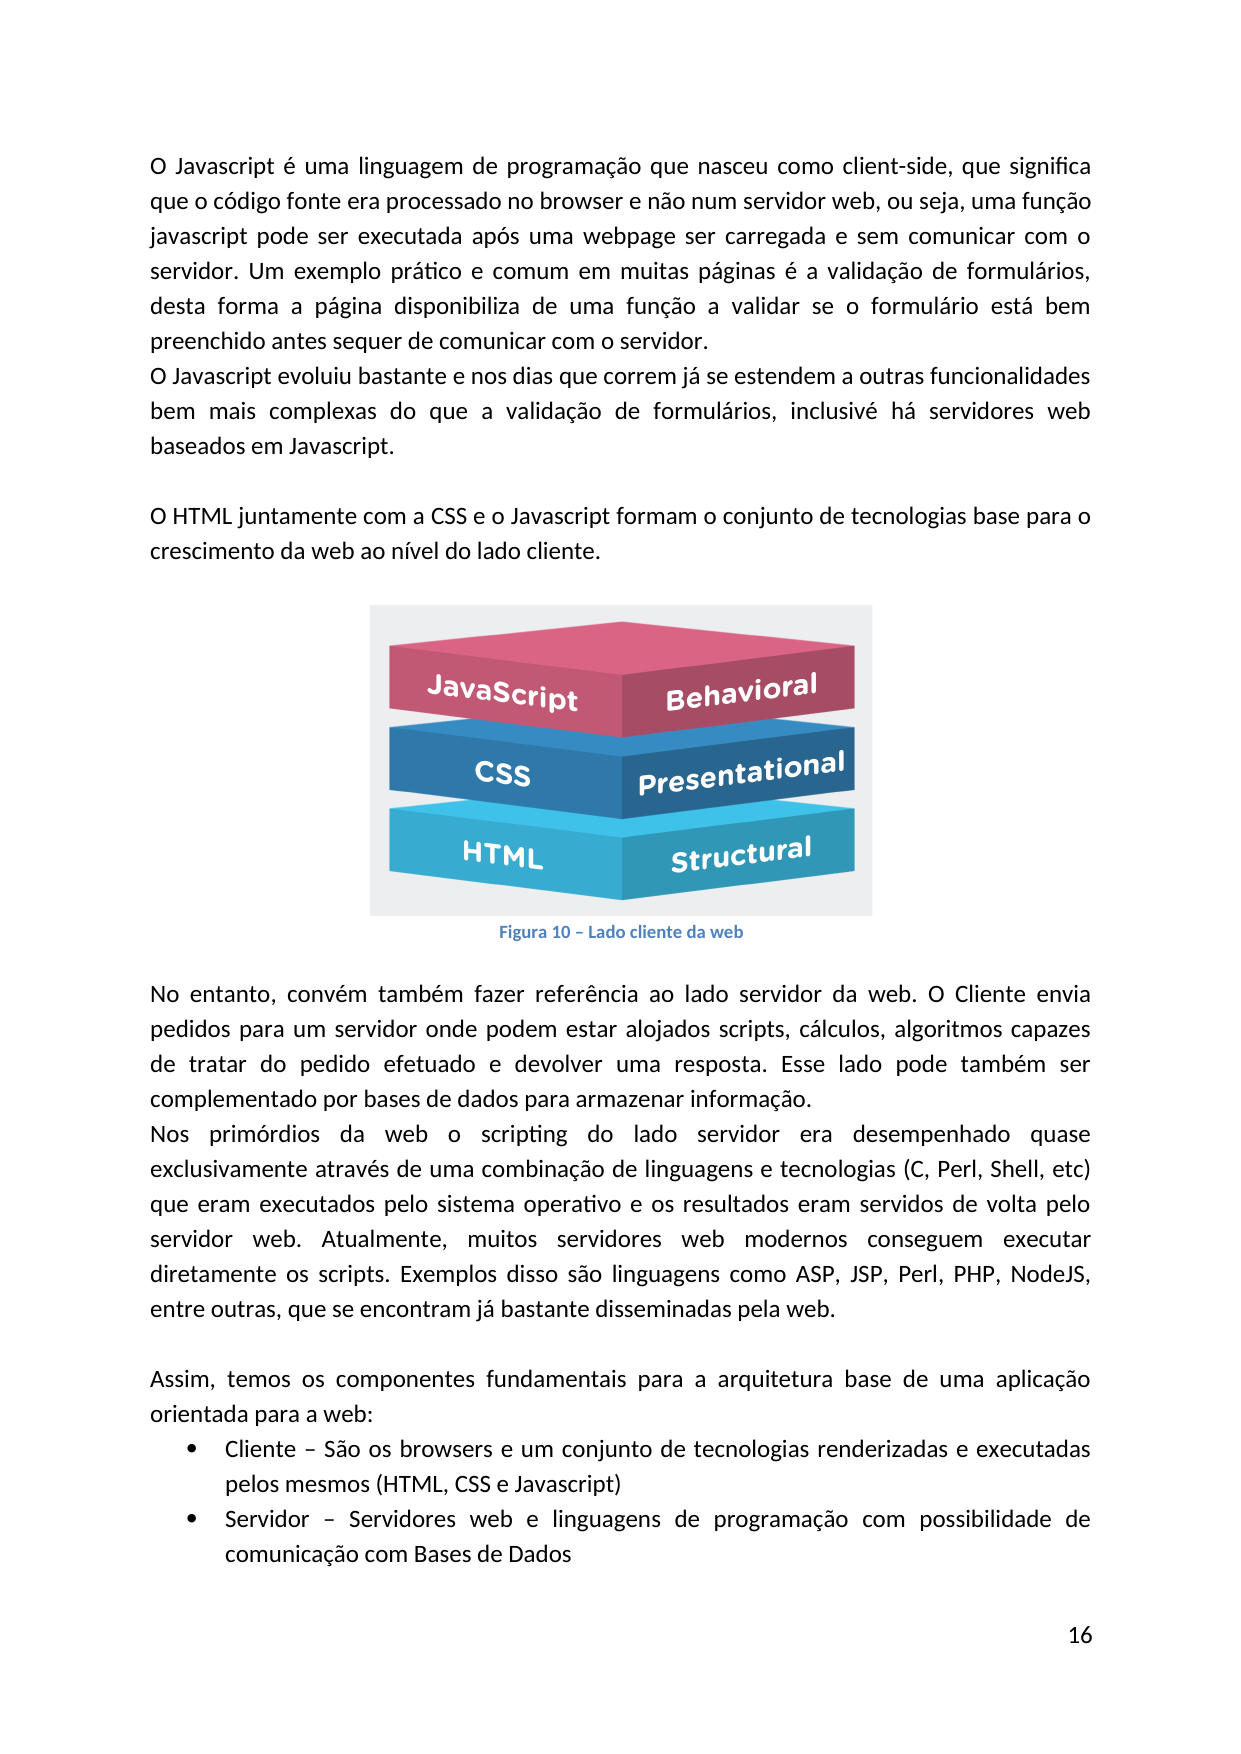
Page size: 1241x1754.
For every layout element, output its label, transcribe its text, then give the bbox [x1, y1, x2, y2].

text O Javascript evoluiu bastante e nos dias que correm já se estendem a outras funcionalidades bem mais complexas do que a validação de formulários, inclusivé há servidores web baseados em Javascript. [150, 360, 1092, 461]
text Nos primórdios da web o scripting do lado servidor era desempenhado quase exclusivamente através de uma combinação de linguagens e tecnologias (C, Perl, Shell, etc) que eram executados pelo sistema operativo e os resultados eram servidos de volta pelo servidor web. Atualmente, muitos servidores web modernos conseguem executar diretamente os scripts. Exemplos disso são linguagens como ASP, JSP, Perl, PHP, NodeJS, entre outras, que se encontram já bastante disseminadas pela web. [150, 1118, 1092, 1324]
text O HTML juntamente com a CSS e o Javascript formam o conjunto de tecnologias base para o crescimento da web ao nível do lado cliente. [150, 500, 1092, 566]
text Figura 10 – Lado cliente da web [150, 920, 1092, 943]
list Servidor – Servidores web e linguagens de programação com possibilidade de comunicação com Bases de Dados [187, 1503, 1092, 1569]
picture [370, 605, 873, 916]
list Cliente – São os browsers e um conjunto de tecnologias renderizadas e executadas pelos mesmos (HTML, CSS e Javascript) [187, 1433, 1092, 1499]
text Assim, temos os componentes fundamentais para a arquitetura base de uma aplicação orientada para a web: [150, 1363, 1092, 1429]
text O Javascript é uma linguagem de programação que nasceu como client-side, que significa que o código fonte era processado no browser e não num servidor web, ou seja, uma função javascript pode ser executada após uma webpage ser carregada e sem comunicar com o servidor. Um exemplo prático e comum em muitas páginas é a validação de formulários, desta forma a página disponibiliza de uma função a validar se o formulário está bem preenchido antes sequer de comunicar com o servidor. [150, 150, 1092, 356]
text No entanto, convém também fazer referência ao lado servidor da web. O Cliente envia pedidos para um servidor onde podem estar alojados scripts, cálculos, algoritmos capazes de tratar do pedido efetuado e devolver uma resposta. Esse lado pode também ser complementado por bases de dados para armazenar informação. [150, 978, 1092, 1114]
